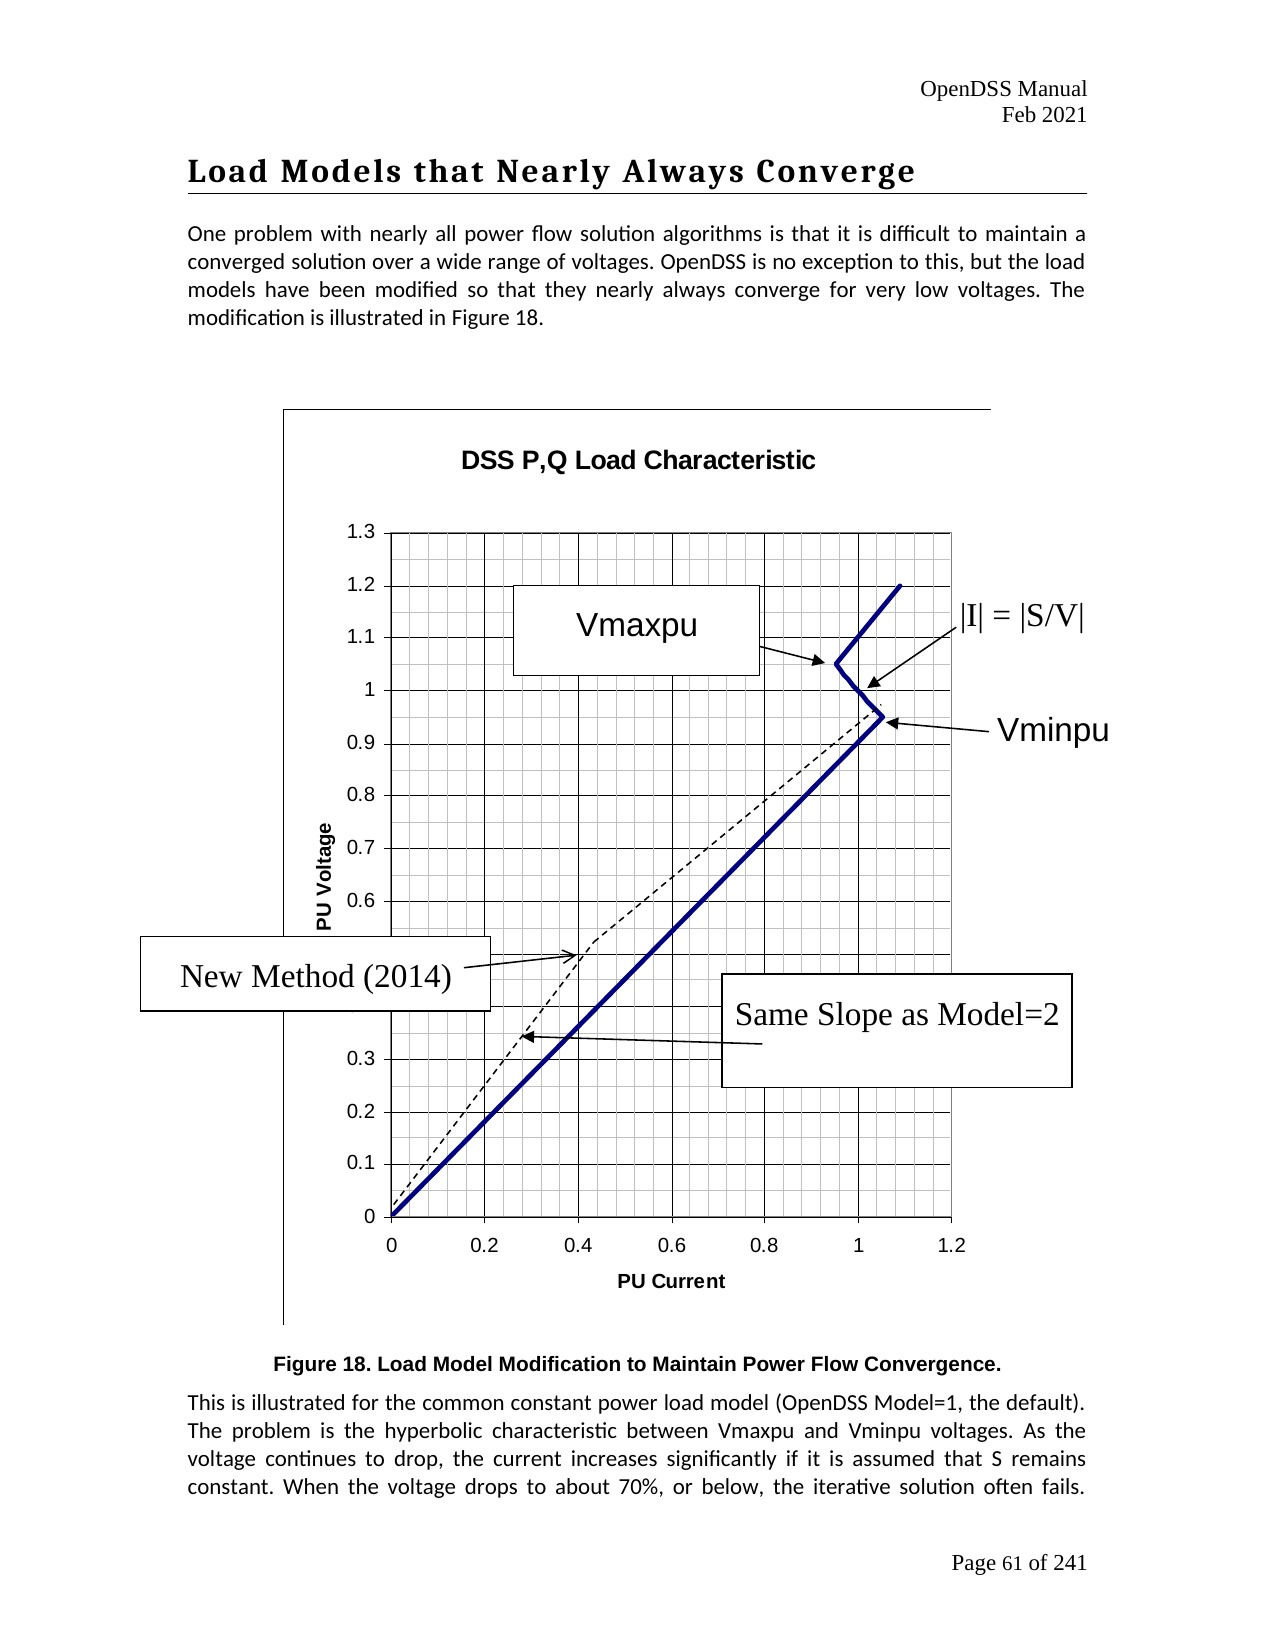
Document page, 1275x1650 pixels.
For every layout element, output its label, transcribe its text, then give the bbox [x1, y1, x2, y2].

subtitle Load Models that Nearly Always Converge [187, 153, 1087, 194]
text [187, 1388, 1087, 1500]
text Figure 18. Load Model Modification to Maintain Power Flow Convergence. [187, 1351, 1087, 1375]
text One problem with nearly all power flow solution algorithms is that it is difficult to maintain a converged solution over a wide range of voltages. OpenDSS is no exception to this, but the load models have been modified so that they nearly always converge for very low voltages. The modification is illustrated in Figure 18. [187, 219, 1087, 331]
